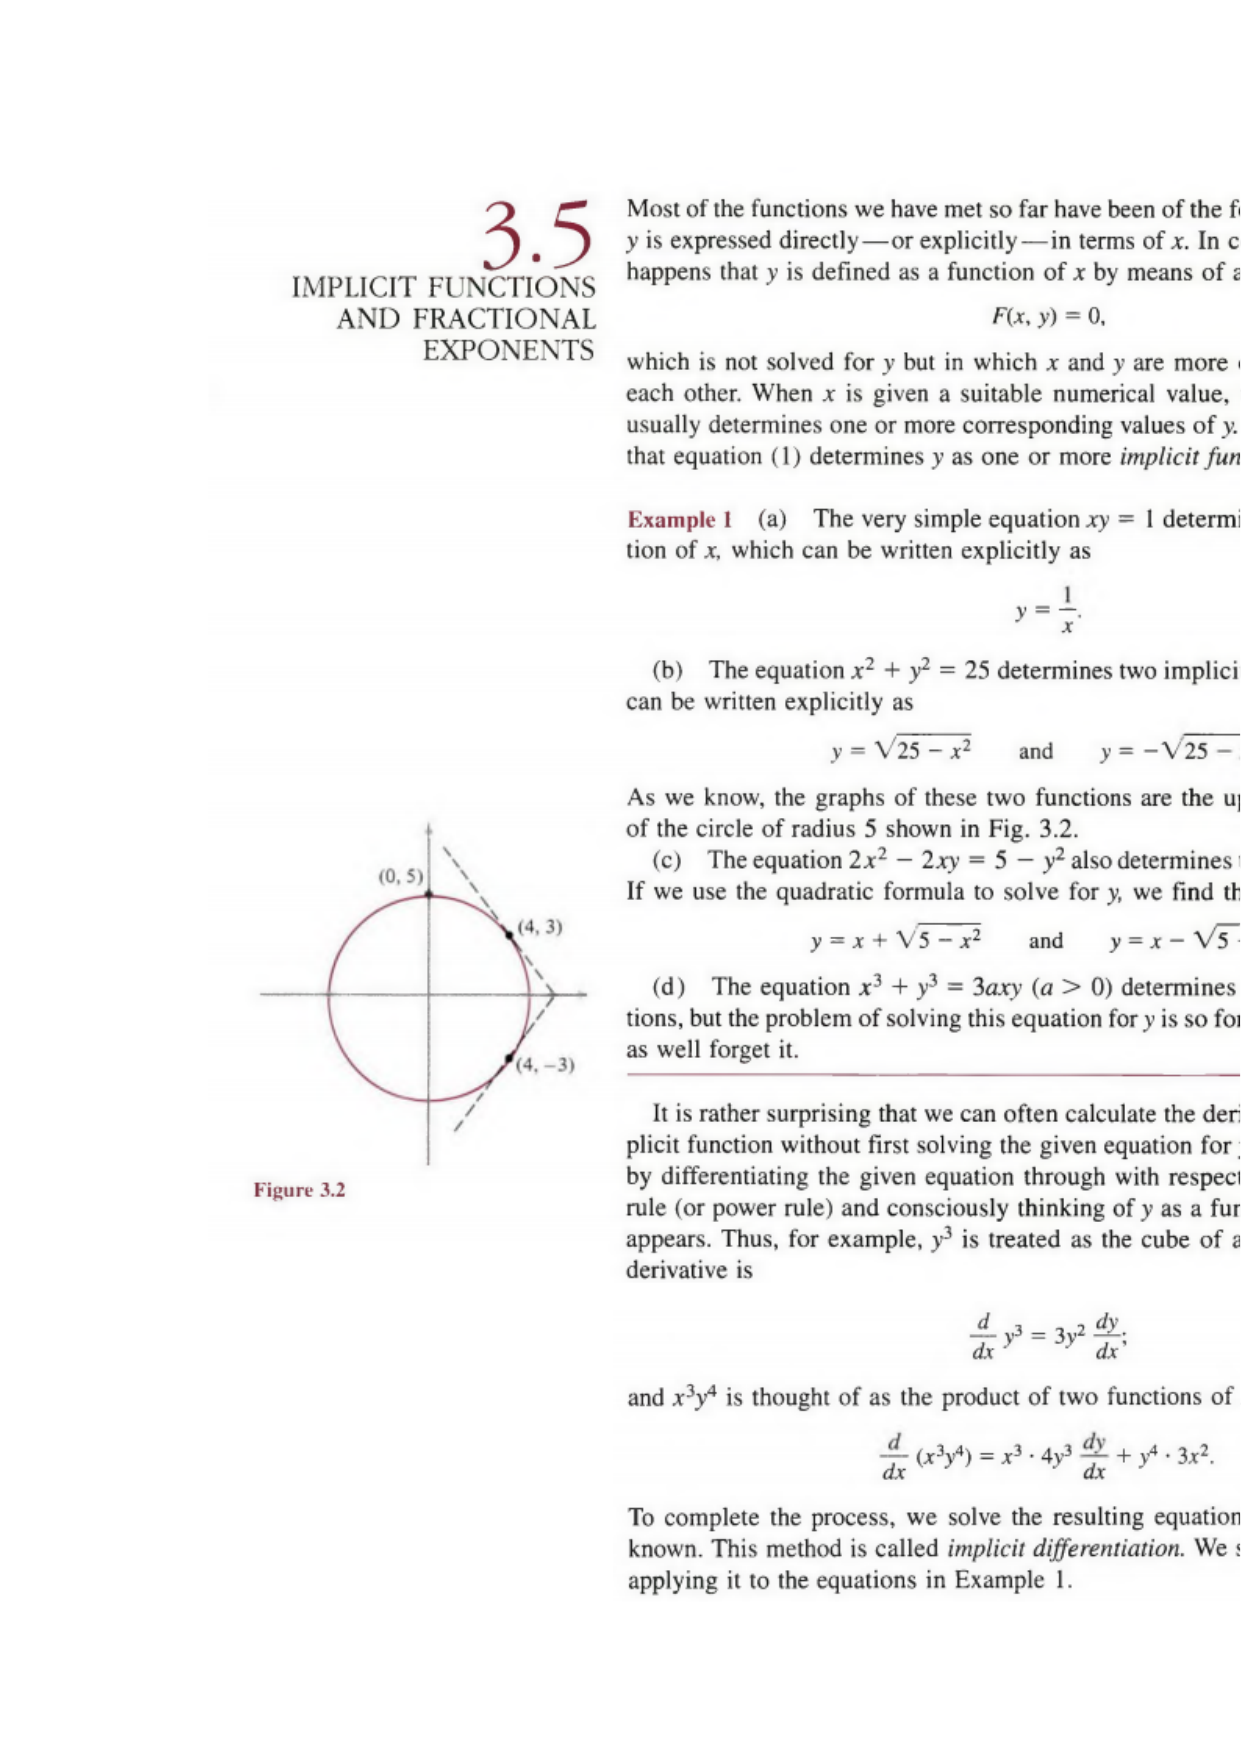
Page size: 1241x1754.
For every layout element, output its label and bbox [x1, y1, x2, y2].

picture [187, 151, 1241, 1603]
